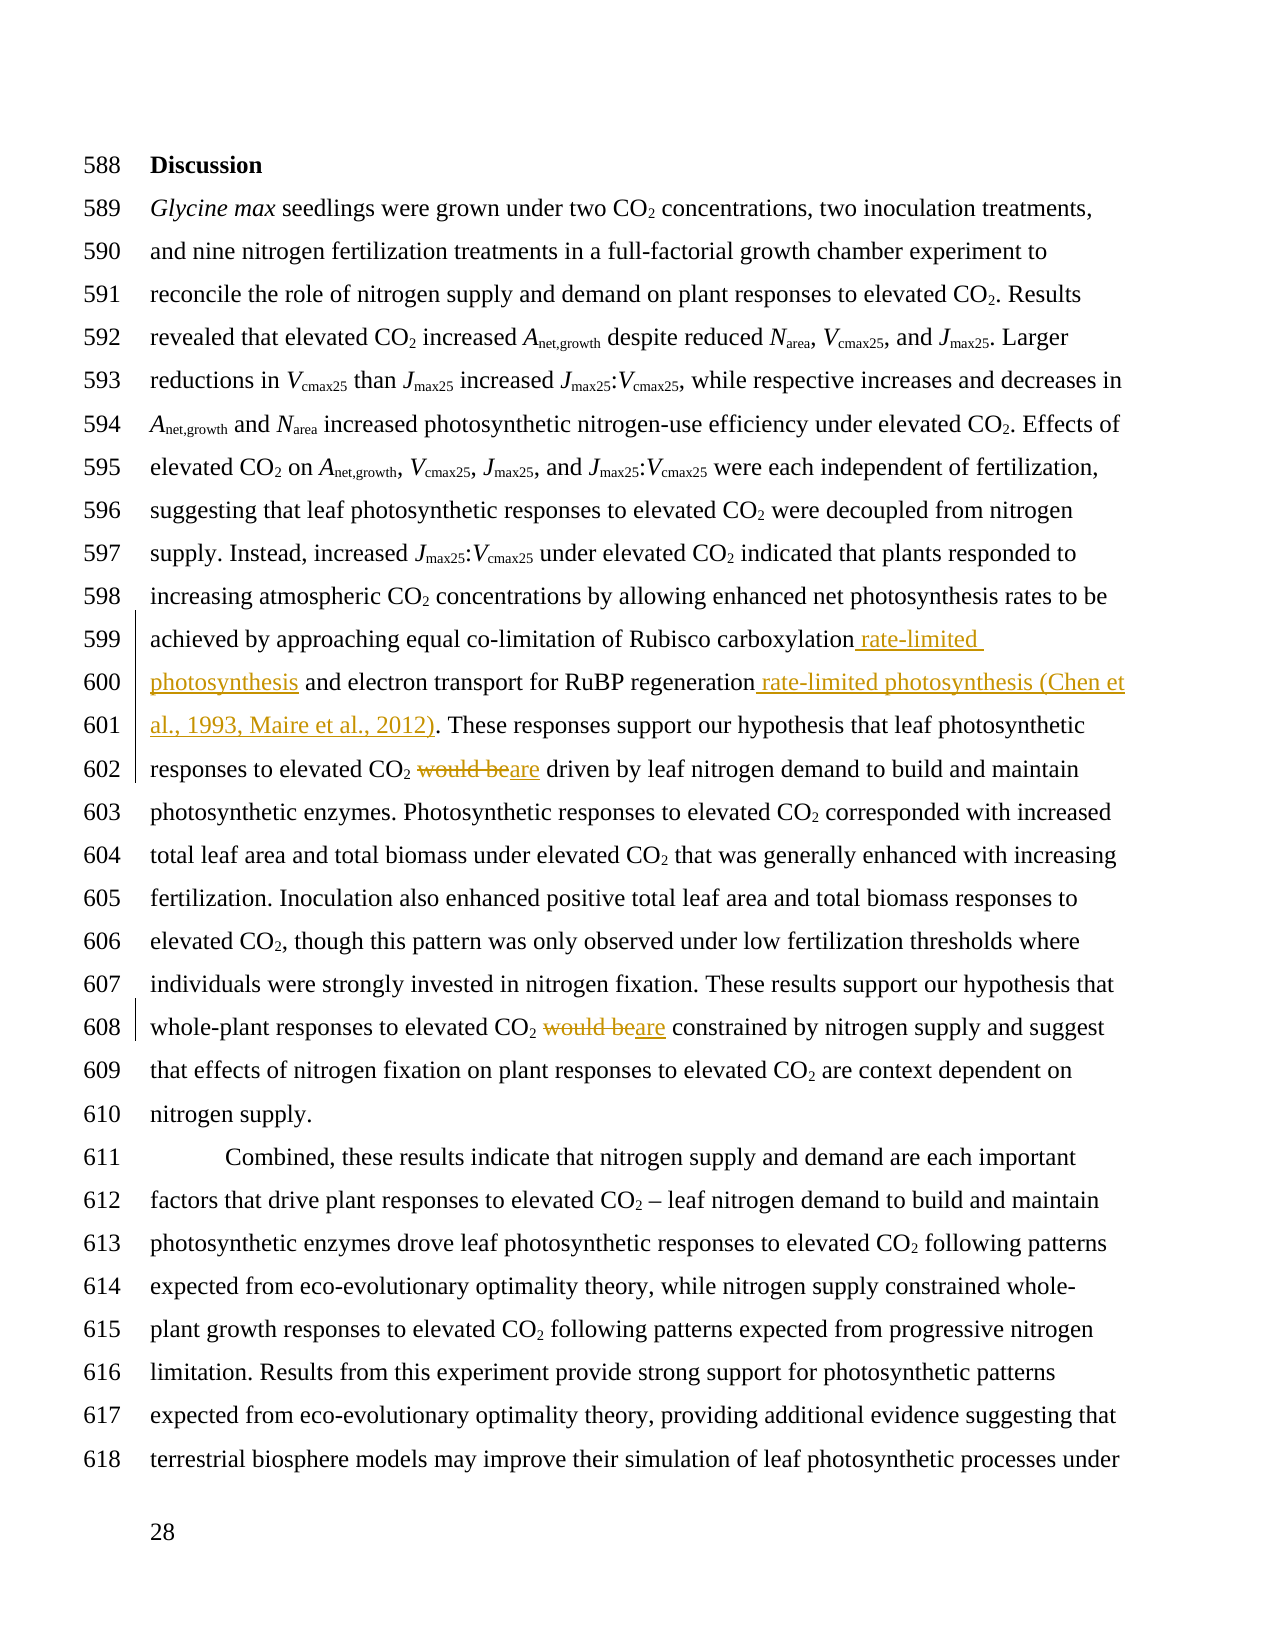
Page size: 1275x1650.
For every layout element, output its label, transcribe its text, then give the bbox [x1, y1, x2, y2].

text Discussion [150, 150, 1125, 179]
text Glycine max seedlings were grown under two CO2 concentrations, two inoculation treatments, and nine nitrogen fertilization treatments in a full-factorial growth chamber experiment to reconcile the role of nitrogen supply and demand on plant responses to elevated CO2. Results revealed that elevated CO2 increased Anet,growth despite reduced Narea, Vcmax25, and Jmax25. Larger reductions in Vcmax25 than Jmax25 increased Jmax25:Vcmax25, while respective increases and decreases in Anet,growth and Narea increased photosynthetic nitrogen-use efficiency under elevated CO2. Effects of elevated CO2 on Anet,growth, Vcmax25, Jmax25, and Jmax25:Vcmax25 were each independent of fertilization, suggesting that leaf photosynthetic responses to elevated CO2 were decoupled from nitrogen supply. Instead, increased Jmax25:Vcmax25 under elevated CO2 indicated that plants responded to increasing atmospheric CO2 concentrations by allowing enhanced net photosynthesis rates to be achieved by approaching equal co-limitation of Rubisco carboxylation and electron transport for RuBP regeneration. These responses support our hypothesis that leaf photosynthetic responses to elevated CO2 driven by leaf nitrogen demand to build and maintain photosynthetic enzymes. Photosynthetic responses to elevated CO2 corresponded with increased total leaf area and total biomass under elevated CO2 that was generally enhanced with increasing fertilization. Inoculation also enhanced positive total leaf area and total biomass responses to elevated CO2, though this pattern was only observed under low fertilization thresholds where individuals were strongly invested in nitrogen fixation. These results support our hypothesis that whole-plant responses to elevated CO2 constrained by nitrogen supply and suggest that effects of nitrogen fixation on plant responses to elevated CO2 are context dependent on nitrogen supply. [150, 193, 1125, 1127]
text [150, 1142, 1125, 1472]
